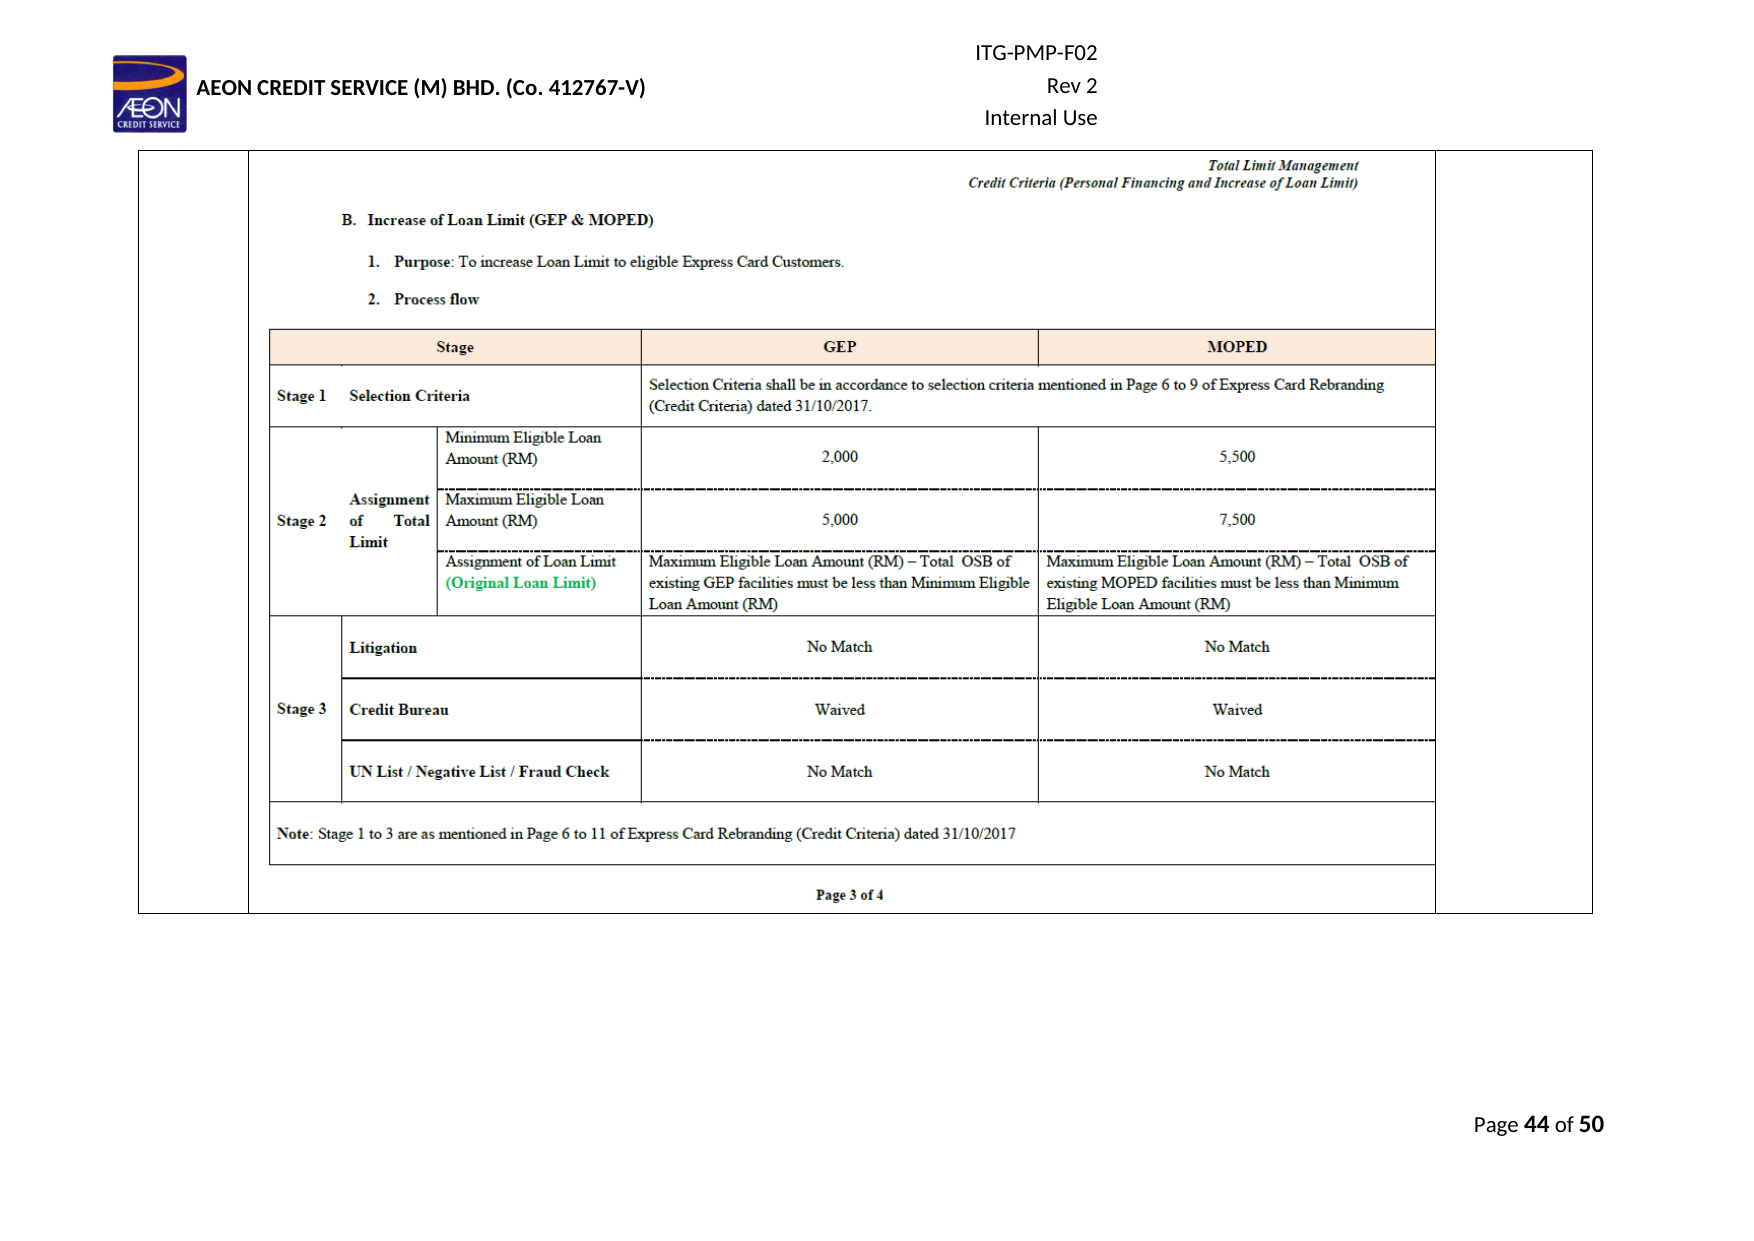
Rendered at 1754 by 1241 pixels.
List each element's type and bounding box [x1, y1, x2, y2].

picture [259, 151, 1435, 913]
table_cell [139, 151, 248, 913]
table_cell [1436, 151, 1592, 913]
table_cell [249, 151, 259, 913]
picture [112, 55, 187, 133]
